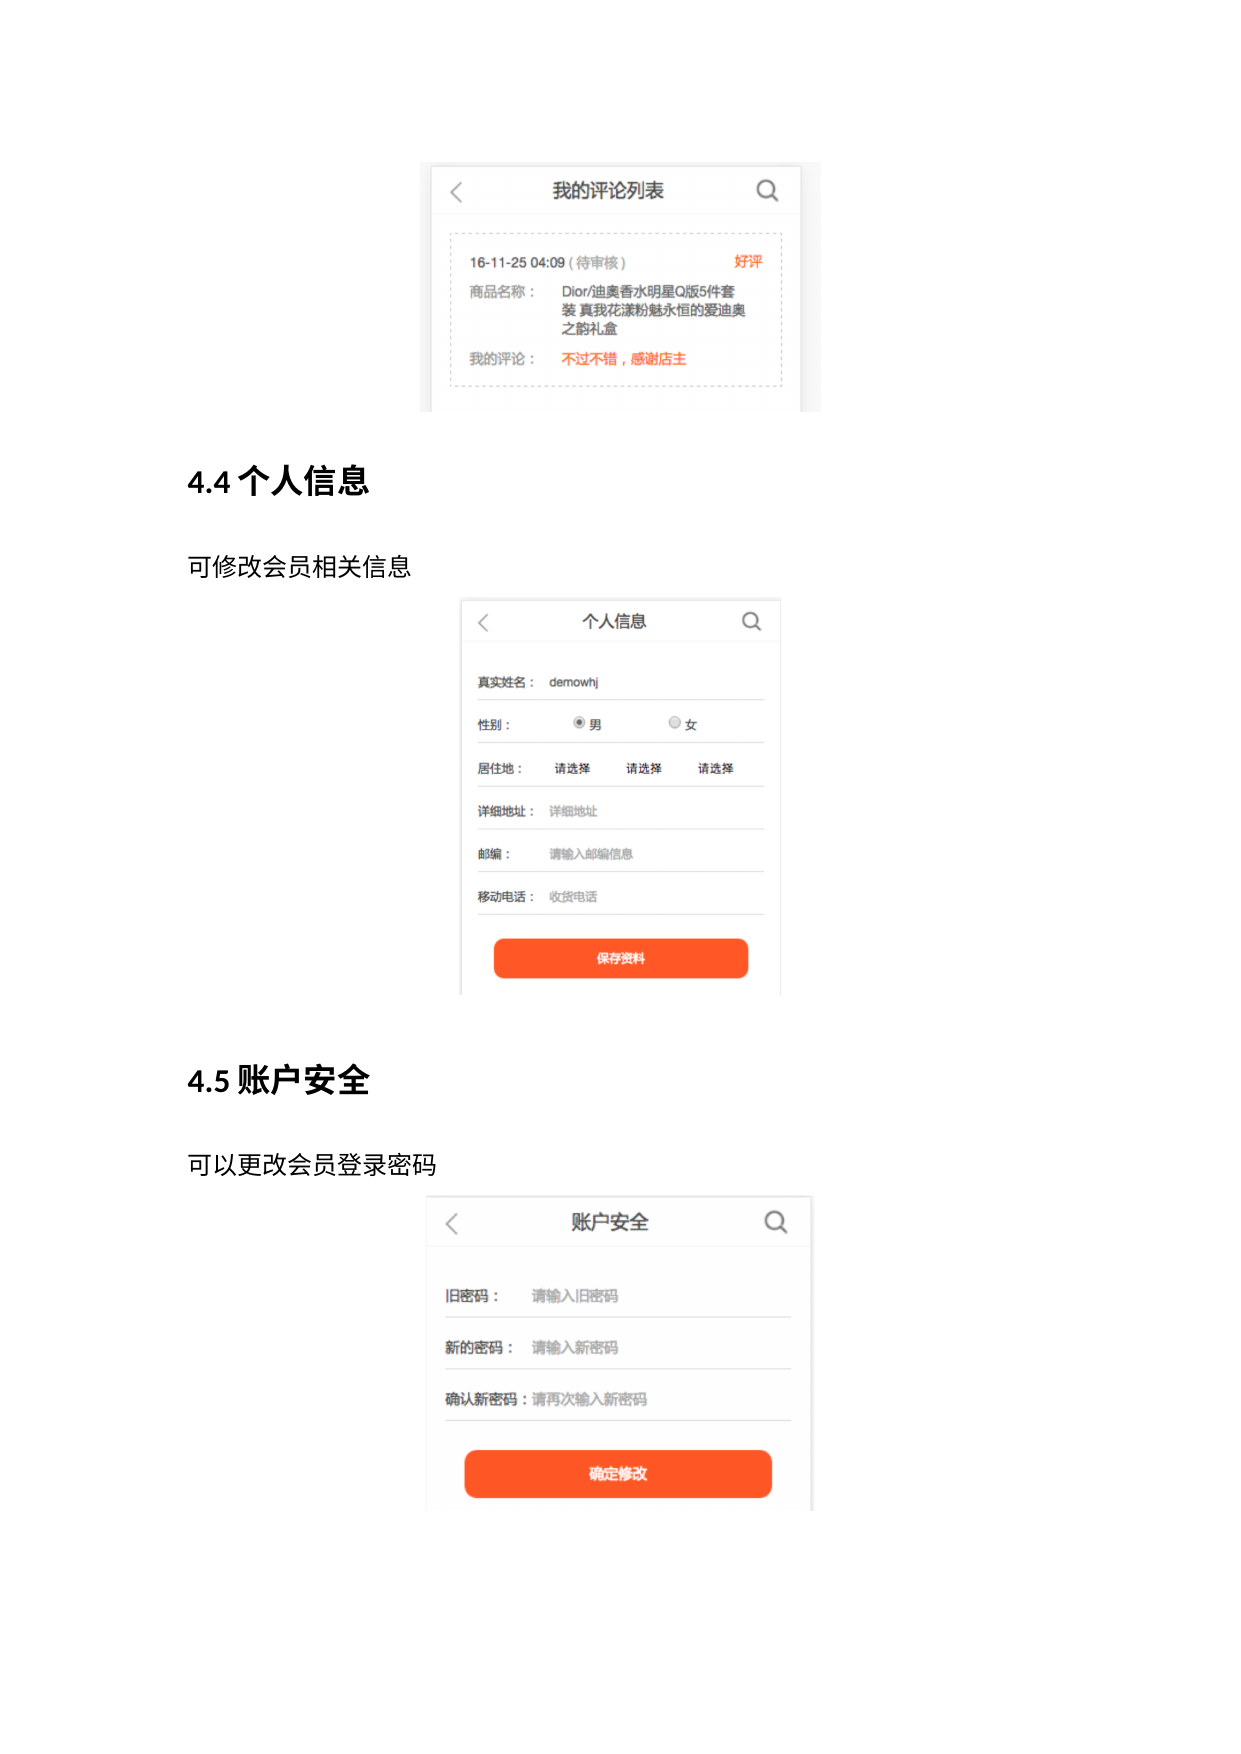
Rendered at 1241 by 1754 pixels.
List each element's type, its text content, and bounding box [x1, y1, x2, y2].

picture [459, 597, 782, 995]
text 可以更改会员登录密码 [187, 1131, 1053, 1196]
text 可修改会员相关信息 [187, 533, 1053, 598]
picture [419, 162, 821, 412]
subtitle 4.4个人信息 [187, 447, 1053, 512]
picture [425, 1195, 815, 1511]
subtitle 4.5账户安全 [187, 1045, 1053, 1110]
